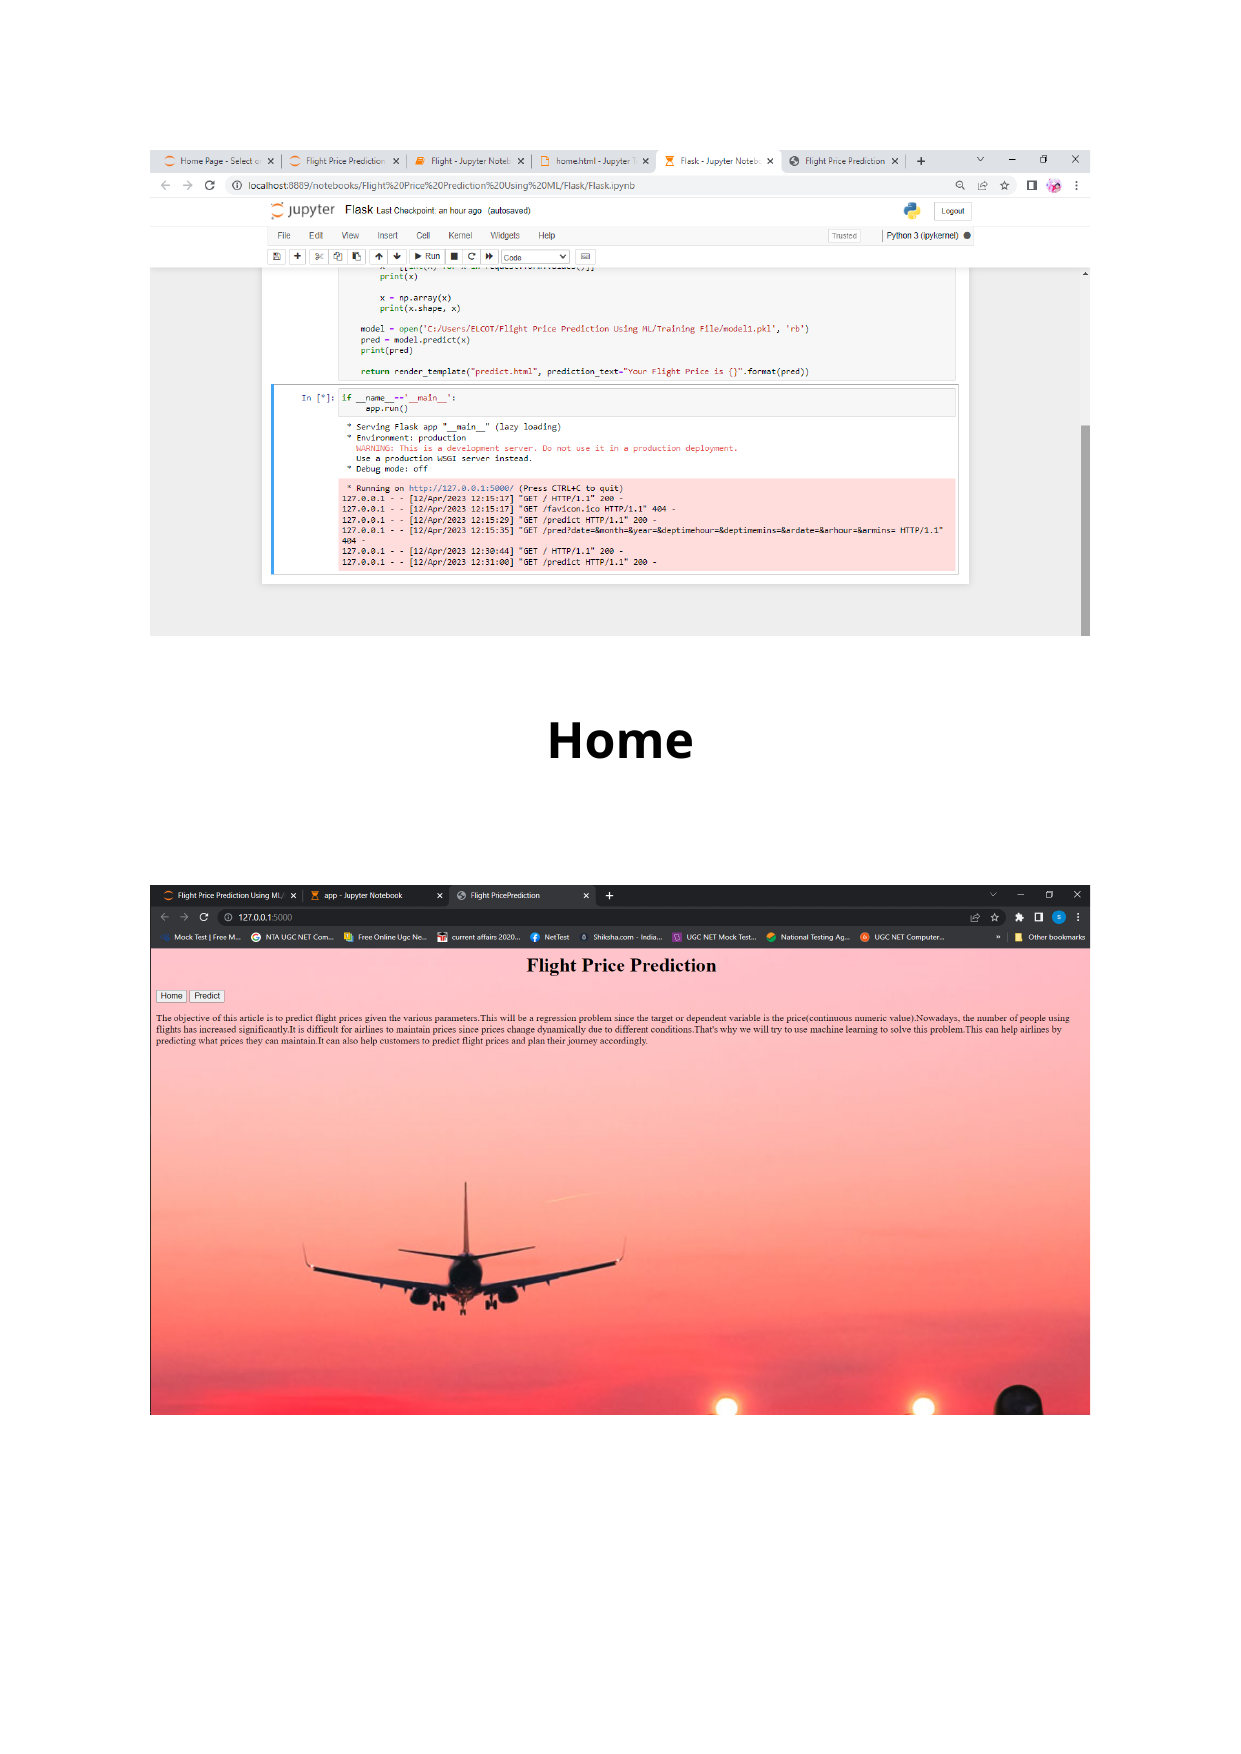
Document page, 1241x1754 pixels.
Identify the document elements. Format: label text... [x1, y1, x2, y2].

text Home [150, 705, 1090, 773]
picture [150, 885, 1091, 1415]
picture [150, 150, 1091, 636]
